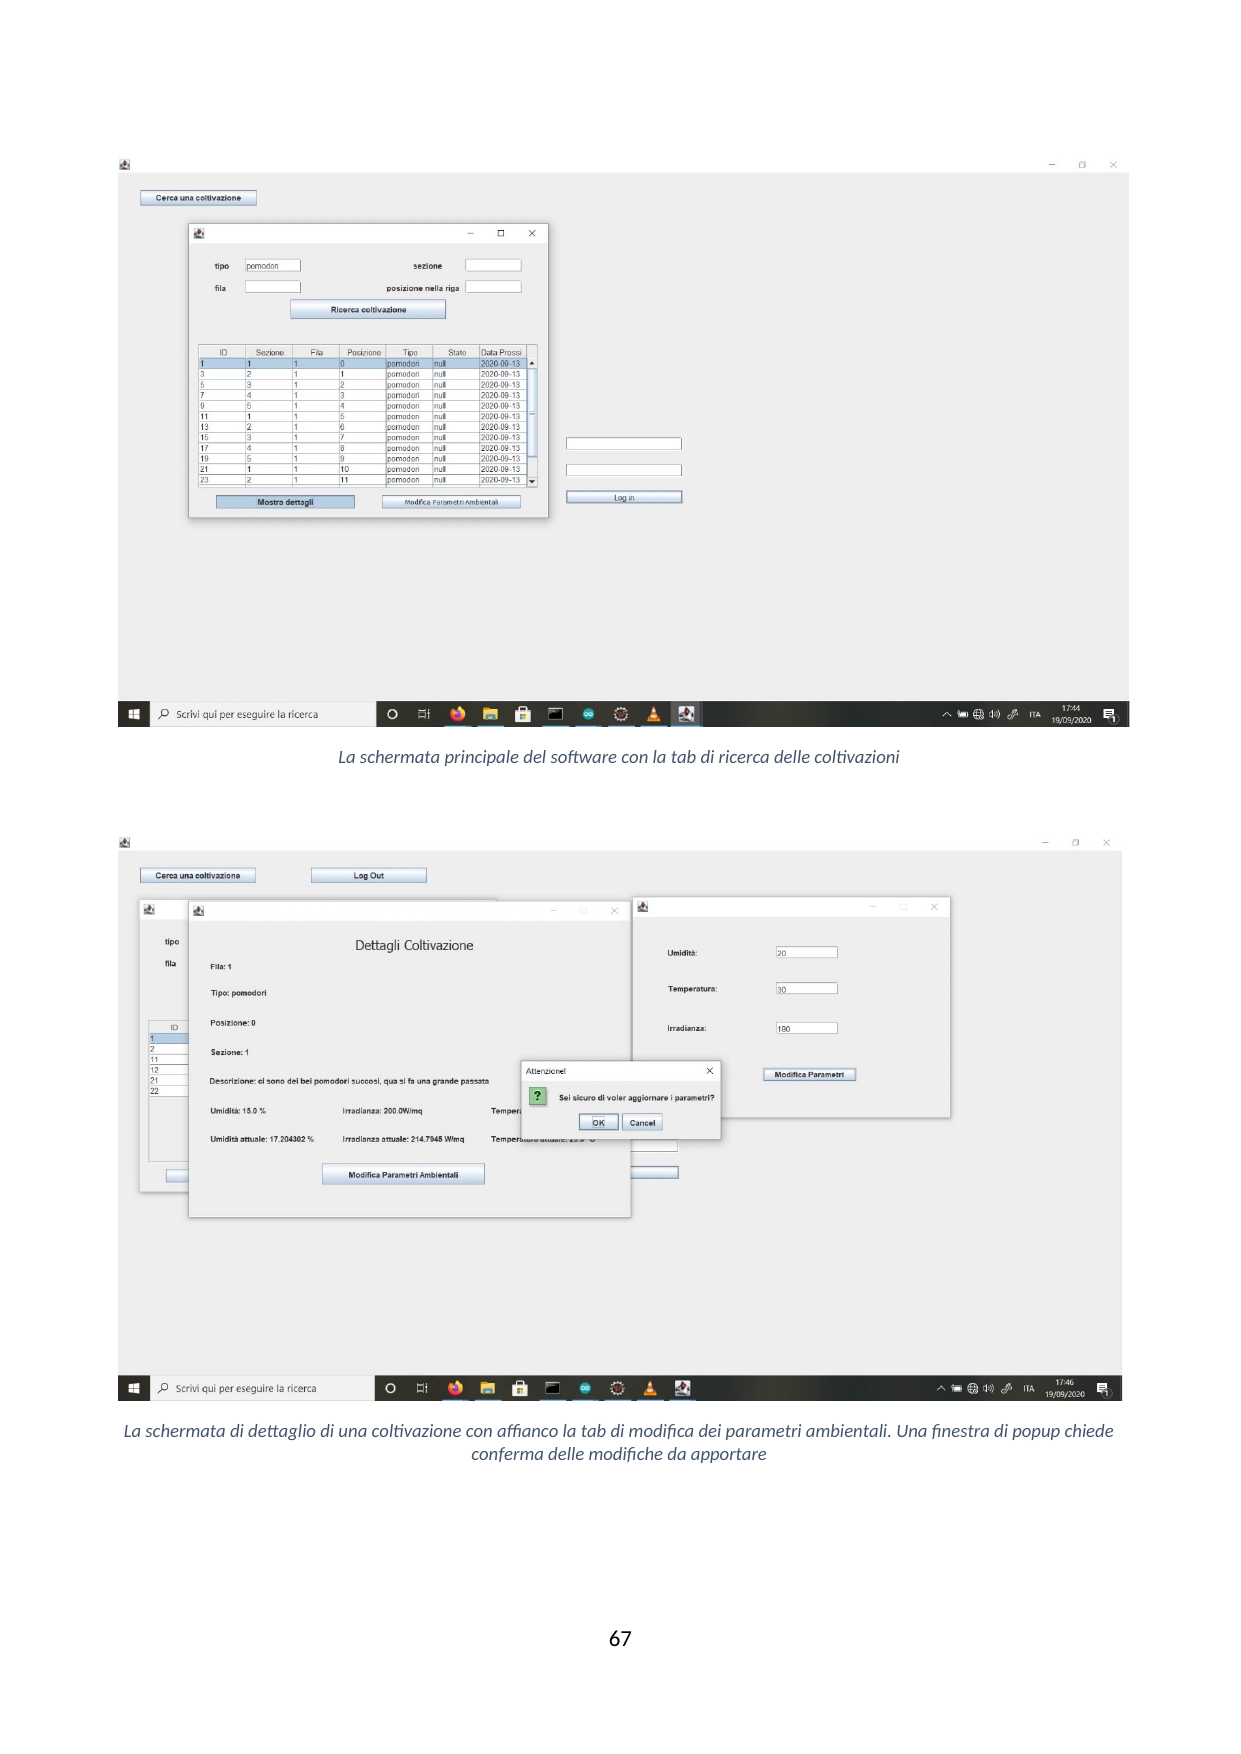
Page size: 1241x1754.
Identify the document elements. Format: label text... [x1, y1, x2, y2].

picture [118, 157, 1130, 727]
picture [118, 836, 1123, 1401]
text La schermata principale del software con la tab di ricerca delle coltivazioni [118, 745, 1122, 768]
text La schermata di dettaglio di una coltivazione con affianco la tab di modifica dei parametri ambientali. Una finestra di popup chiede conferma delle modifiche da apportare [118, 1419, 1122, 1465]
